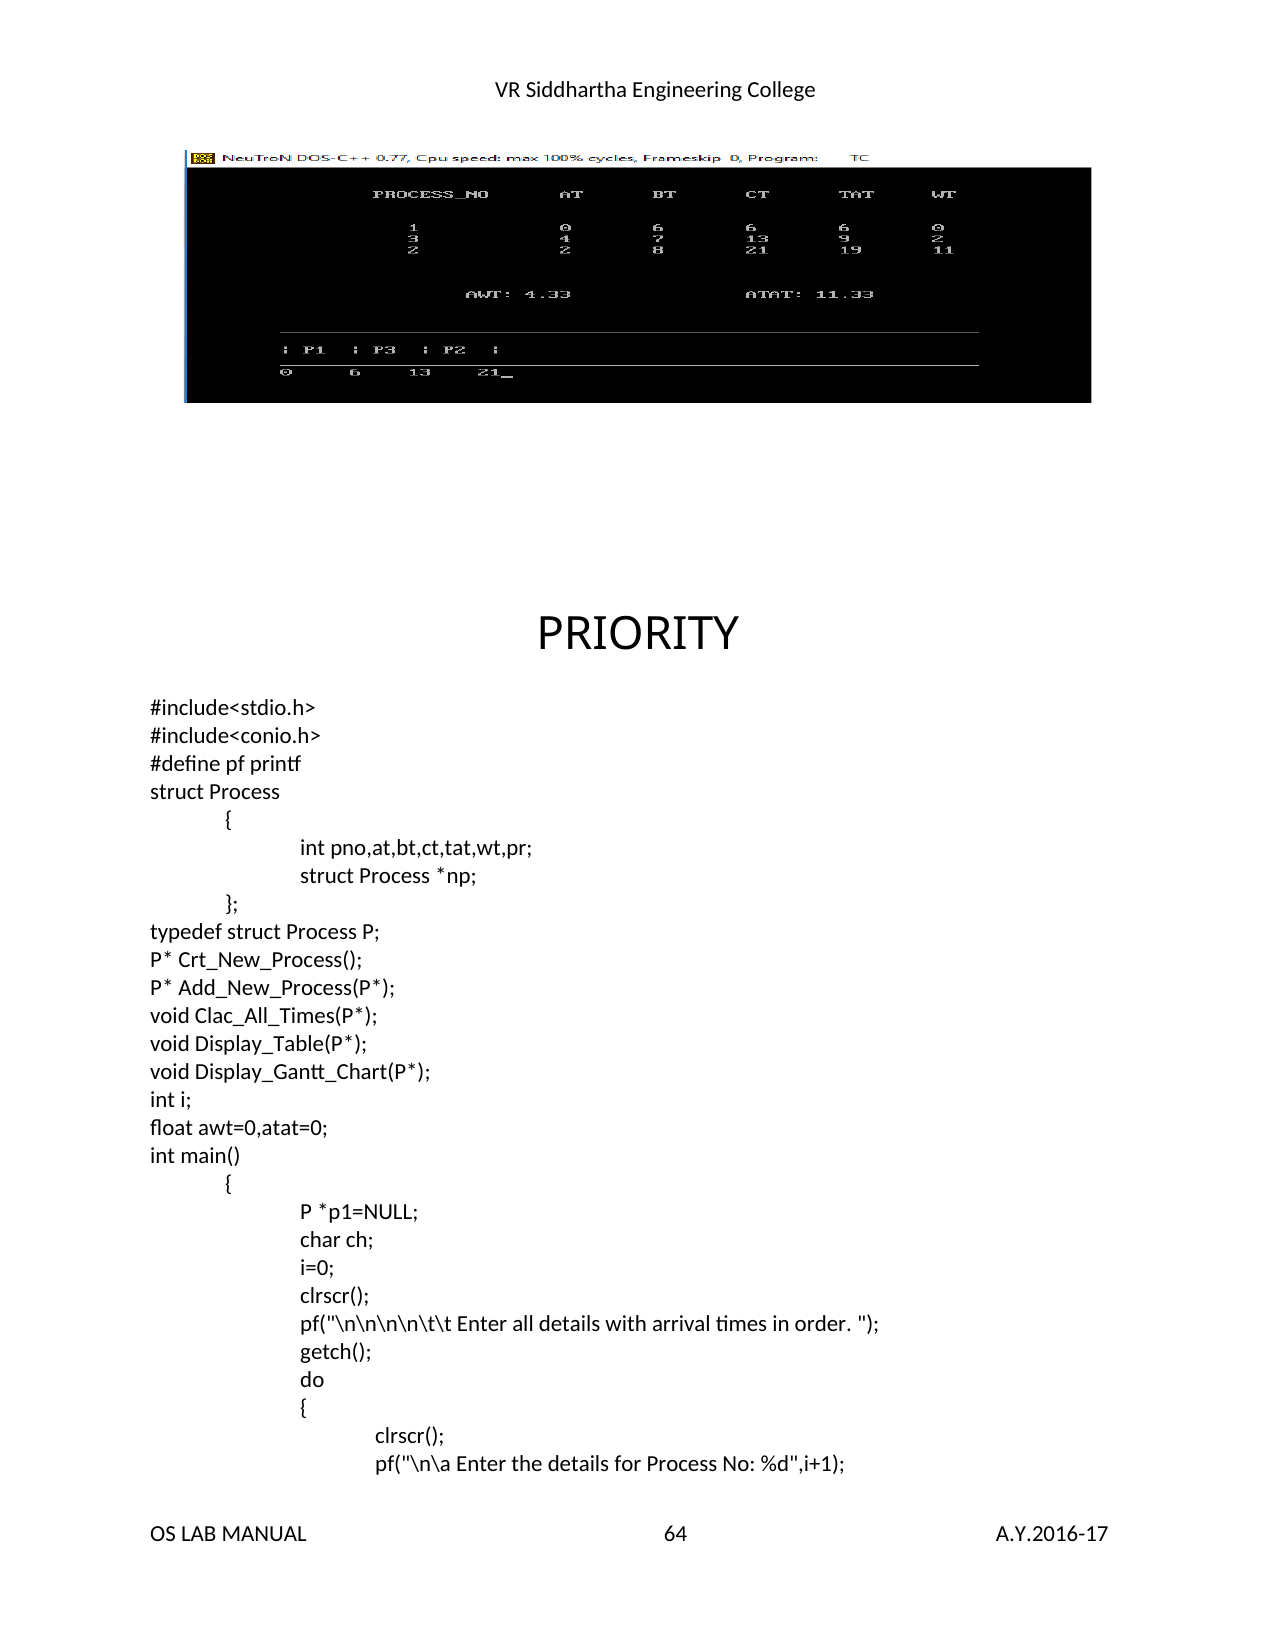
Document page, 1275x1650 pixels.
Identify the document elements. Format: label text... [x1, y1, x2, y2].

text void Display_Table(P*); [150, 1029, 1125, 1057]
text #include<stdio.h> [150, 693, 1125, 721]
text void Display_Gantt_Chart(P*); [150, 1057, 1125, 1085]
text char ch; [150, 1225, 1125, 1253]
text typedef struct Process P; [150, 917, 1125, 945]
text pf("\n\n\n\n\t\t Enter all details with arrival times in order. "); [150, 1309, 1125, 1337]
text void Clac_All_Times(P*); [150, 1001, 1125, 1029]
text struct Process [150, 777, 1125, 805]
text i=0; [150, 1253, 1125, 1281]
text getch(); [150, 1337, 1125, 1366]
text P *p1=NULL; [150, 1197, 1125, 1225]
text int main() [150, 1141, 1125, 1169]
picture [183, 150, 1092, 403]
text #define pf printf [150, 749, 1125, 777]
text { [150, 1393, 1125, 1422]
text { [150, 805, 1125, 833]
text { [150, 1169, 1125, 1197]
text PRIORITY [150, 601, 1125, 663]
text #include<conio.h> [150, 721, 1125, 749]
text int i; [150, 1085, 1125, 1113]
text P* Crt_New_Process(); [150, 945, 1125, 973]
text clrscr(); [150, 1422, 1125, 1449]
text float awt=0,atat=0; [150, 1113, 1125, 1141]
text int pno,at,bt,ct,tat,wt,pr; [150, 833, 1125, 861]
text }; [150, 889, 1125, 917]
text P* Add_New_Process(P*); [150, 973, 1125, 1001]
text struct Process *np; [150, 861, 1125, 889]
text pf("\n\a Enter the details for Process No: %d",i+1); [150, 1449, 1125, 1478]
text do [150, 1366, 1125, 1393]
text clrscr(); [150, 1281, 1125, 1309]
